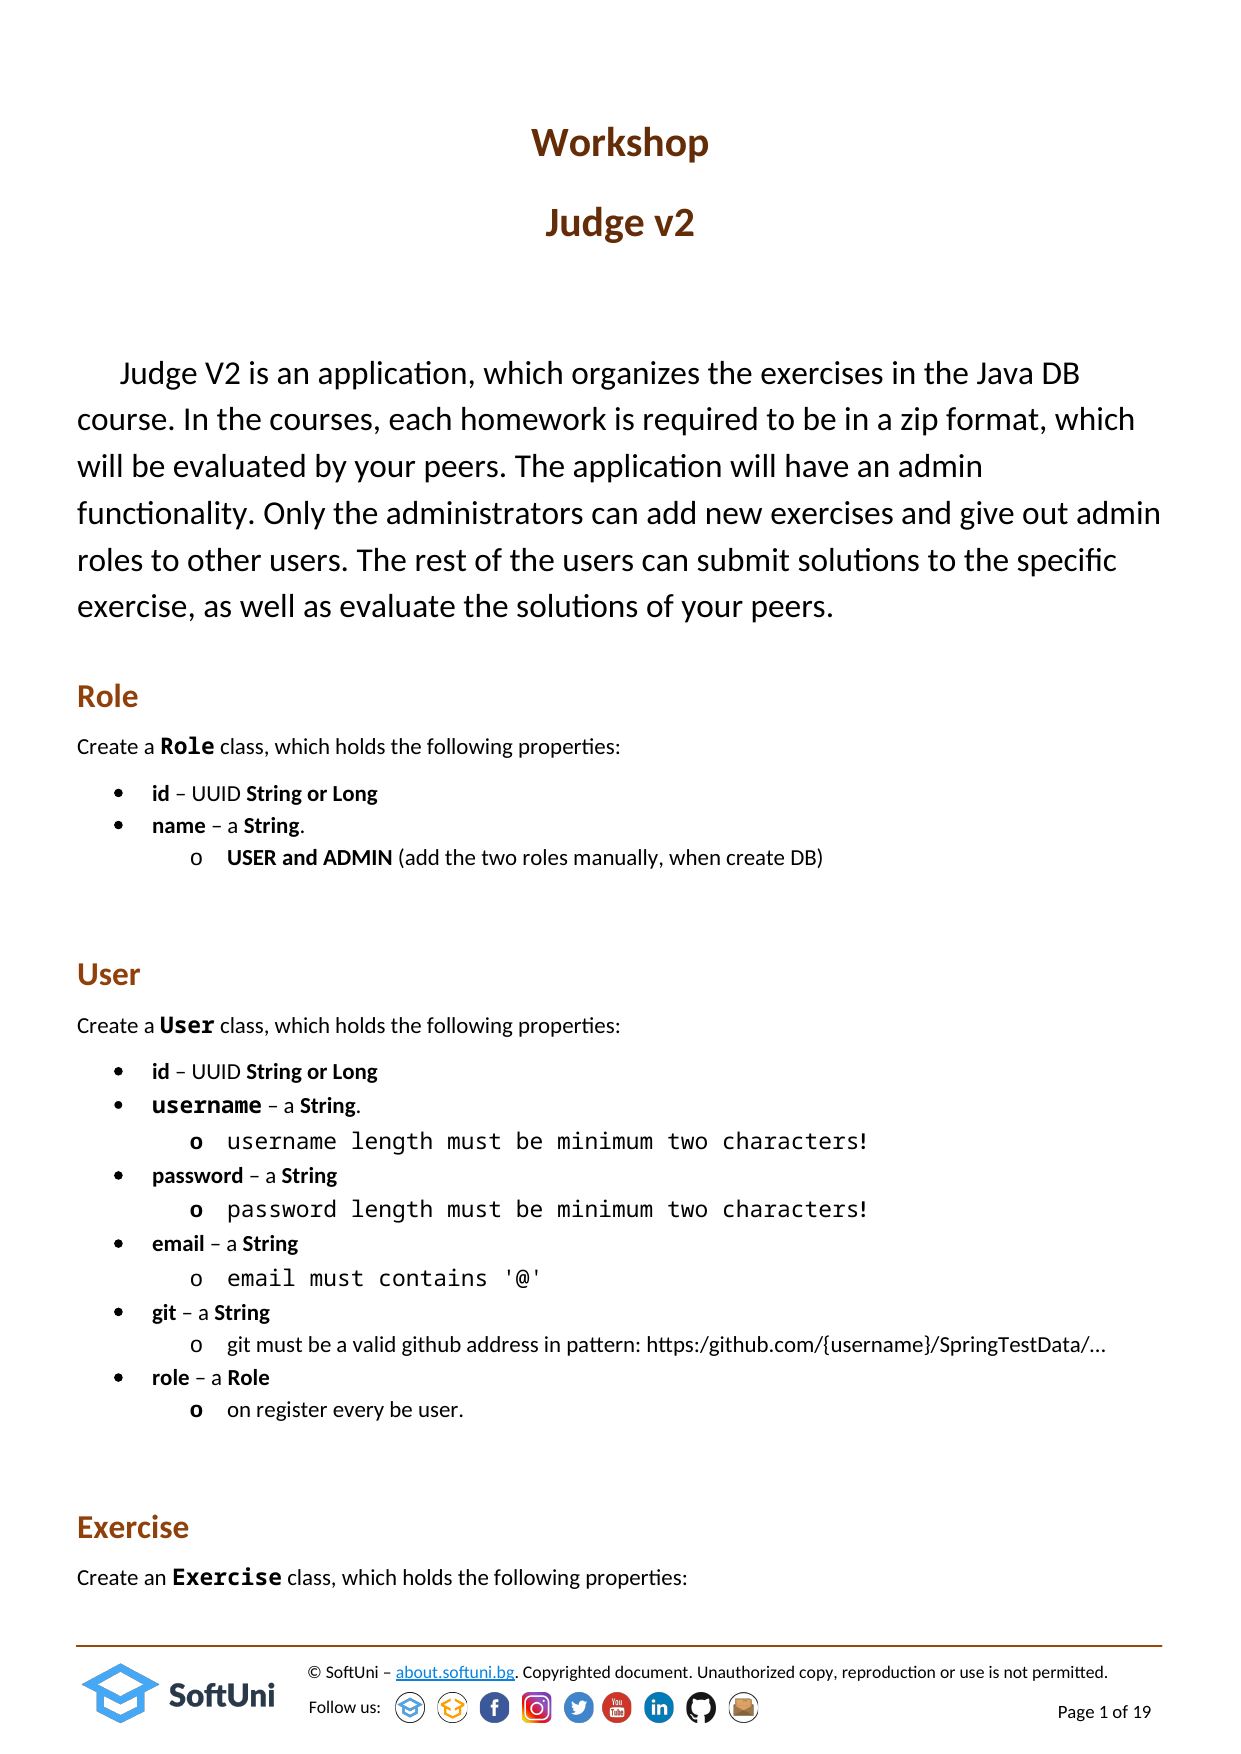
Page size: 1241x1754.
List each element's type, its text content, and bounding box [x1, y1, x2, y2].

list password length must be minimum two characters! [189, 1193, 1163, 1225]
picture [602, 1692, 632, 1723]
picture [644, 1714, 653, 1723]
subtitle Role [77, 675, 1163, 716]
picture [644, 1692, 653, 1701]
picture [479, 1692, 510, 1723]
list username length must be minimum two characters! [189, 1125, 1163, 1156]
picture [686, 1692, 716, 1723]
list name – a String. [114, 811, 1163, 839]
text Create a User class, which holds the following properties: [77, 1008, 1163, 1040]
list email must contains '@' [189, 1262, 1163, 1293]
list password – a String [114, 1161, 1163, 1189]
picture [75, 1658, 281, 1729]
picture [437, 1692, 468, 1723]
subtitle Judge v2 [77, 196, 1163, 246]
list id – UUID String or Long [114, 1057, 1163, 1085]
text Create an Exercise class, which holds the following properties: [77, 1561, 1163, 1592]
picture [395, 1692, 425, 1723]
picture [665, 1714, 674, 1723]
list role – a Role [114, 1363, 1163, 1391]
text Create a Role class, which holds the following properties: [77, 730, 1163, 761]
subtitle Exercise [77, 1506, 1163, 1547]
subtitle User [77, 953, 1163, 994]
picture [665, 1692, 674, 1701]
list email – a String [114, 1229, 1163, 1257]
picture [728, 1692, 759, 1723]
text Judge V2 is an application, which organizes the exercises in the Java DB course. In the courses, each homework is required to be in a zip format, which will be evaluated by your peers. The application will have an admin functionality. Only the administrators can add new exercises and give out admin roles to other users. The rest of the users can submit solutions to the specific exercise, as well as evaluate the solutions of your peers. [77, 352, 1163, 658]
picture [658, 1705, 667, 1714]
subtitle Workshop [77, 116, 1163, 167]
list id – UUID String or Long [114, 779, 1163, 807]
picture [564, 1692, 594, 1723]
picture [522, 1692, 552, 1723]
list git – a String [114, 1298, 1163, 1326]
list username – a String. [114, 1089, 1163, 1120]
list on register every be user. [189, 1396, 1163, 1425]
list USER and ADMIN (add the two roles manually, when create DB) [189, 843, 1163, 872]
list git must be a valid github address in pattern: https:/github.com/{username}/SpringTestData/… [189, 1330, 1163, 1359]
